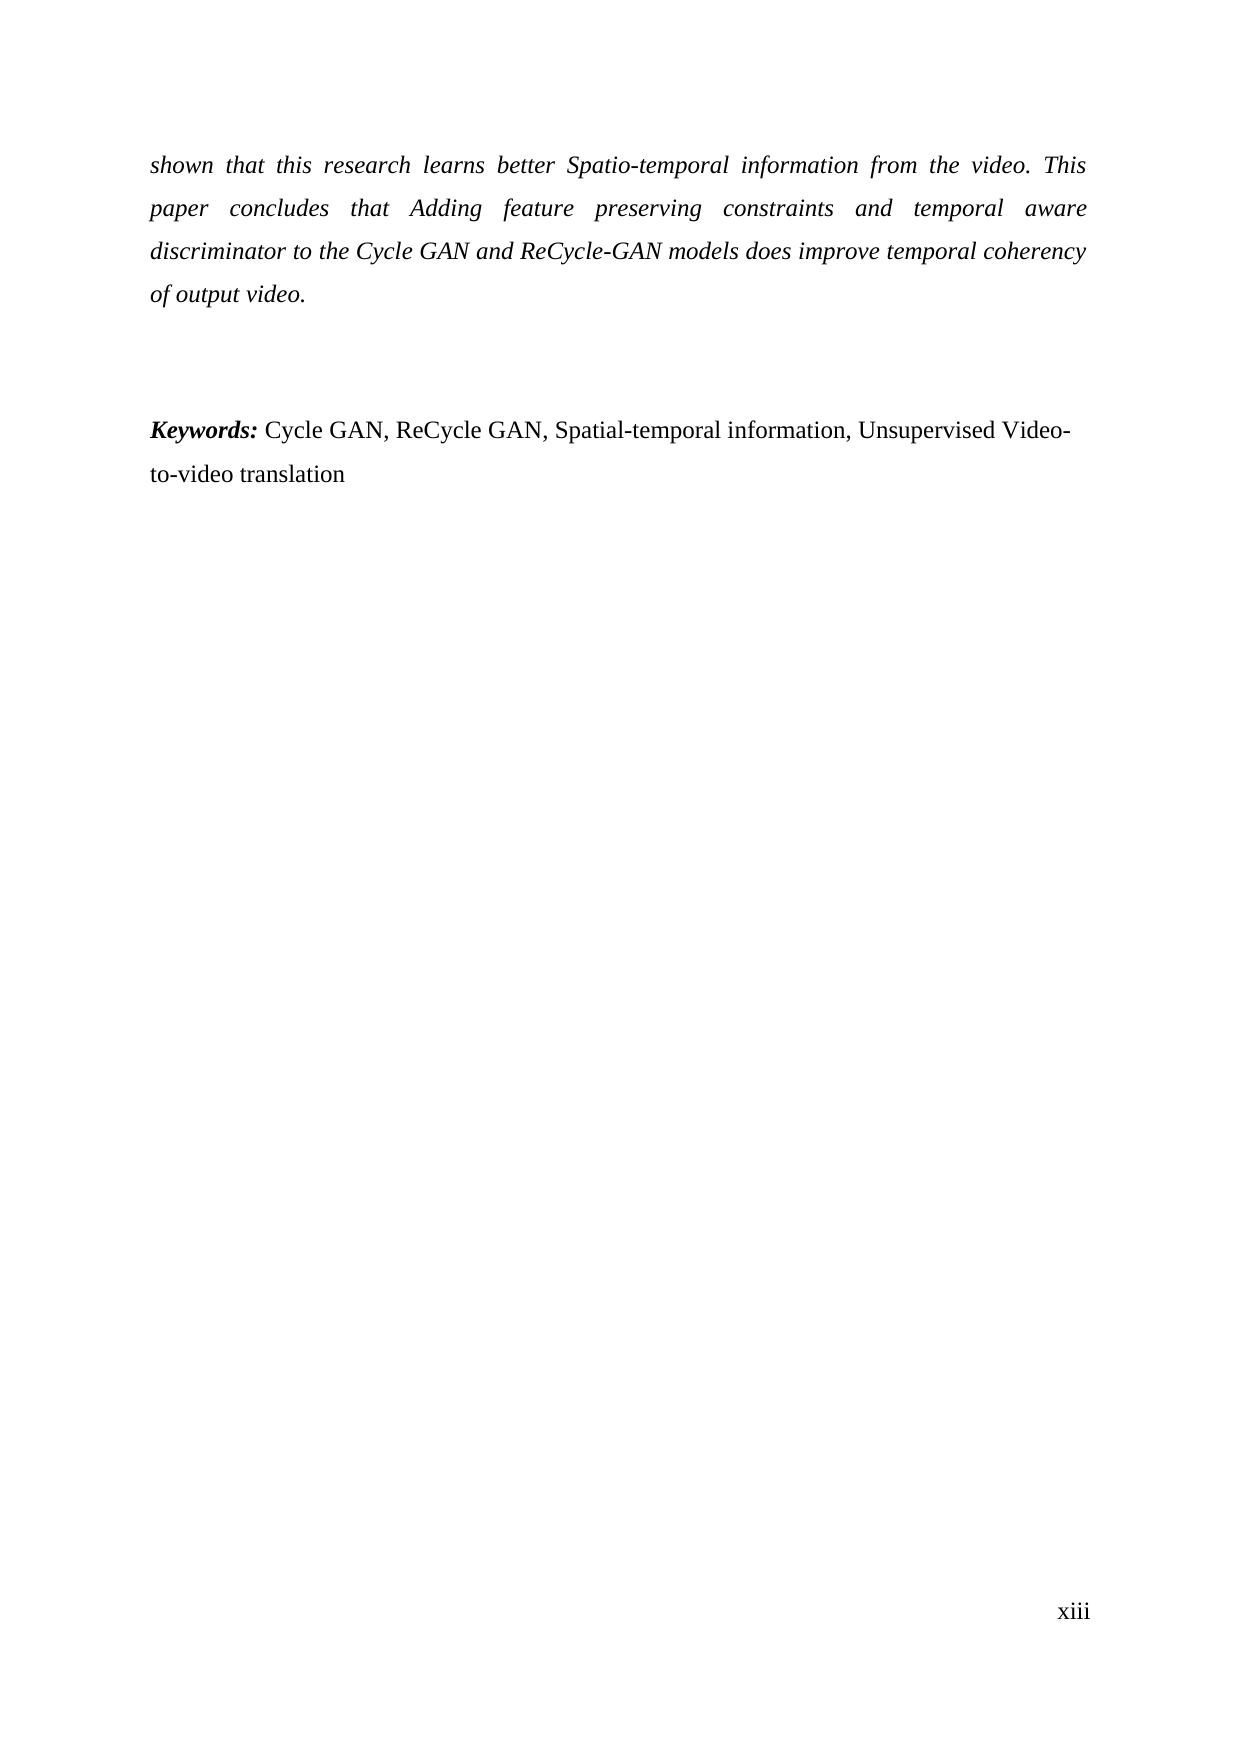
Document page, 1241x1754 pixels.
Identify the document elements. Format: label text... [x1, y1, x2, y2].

text Keywords: Cycle GAN, ReCycle GAN, Spatial-temporal information, Unsupervised Video-to-video translation [150, 416, 1090, 487]
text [150, 150, 1090, 308]
